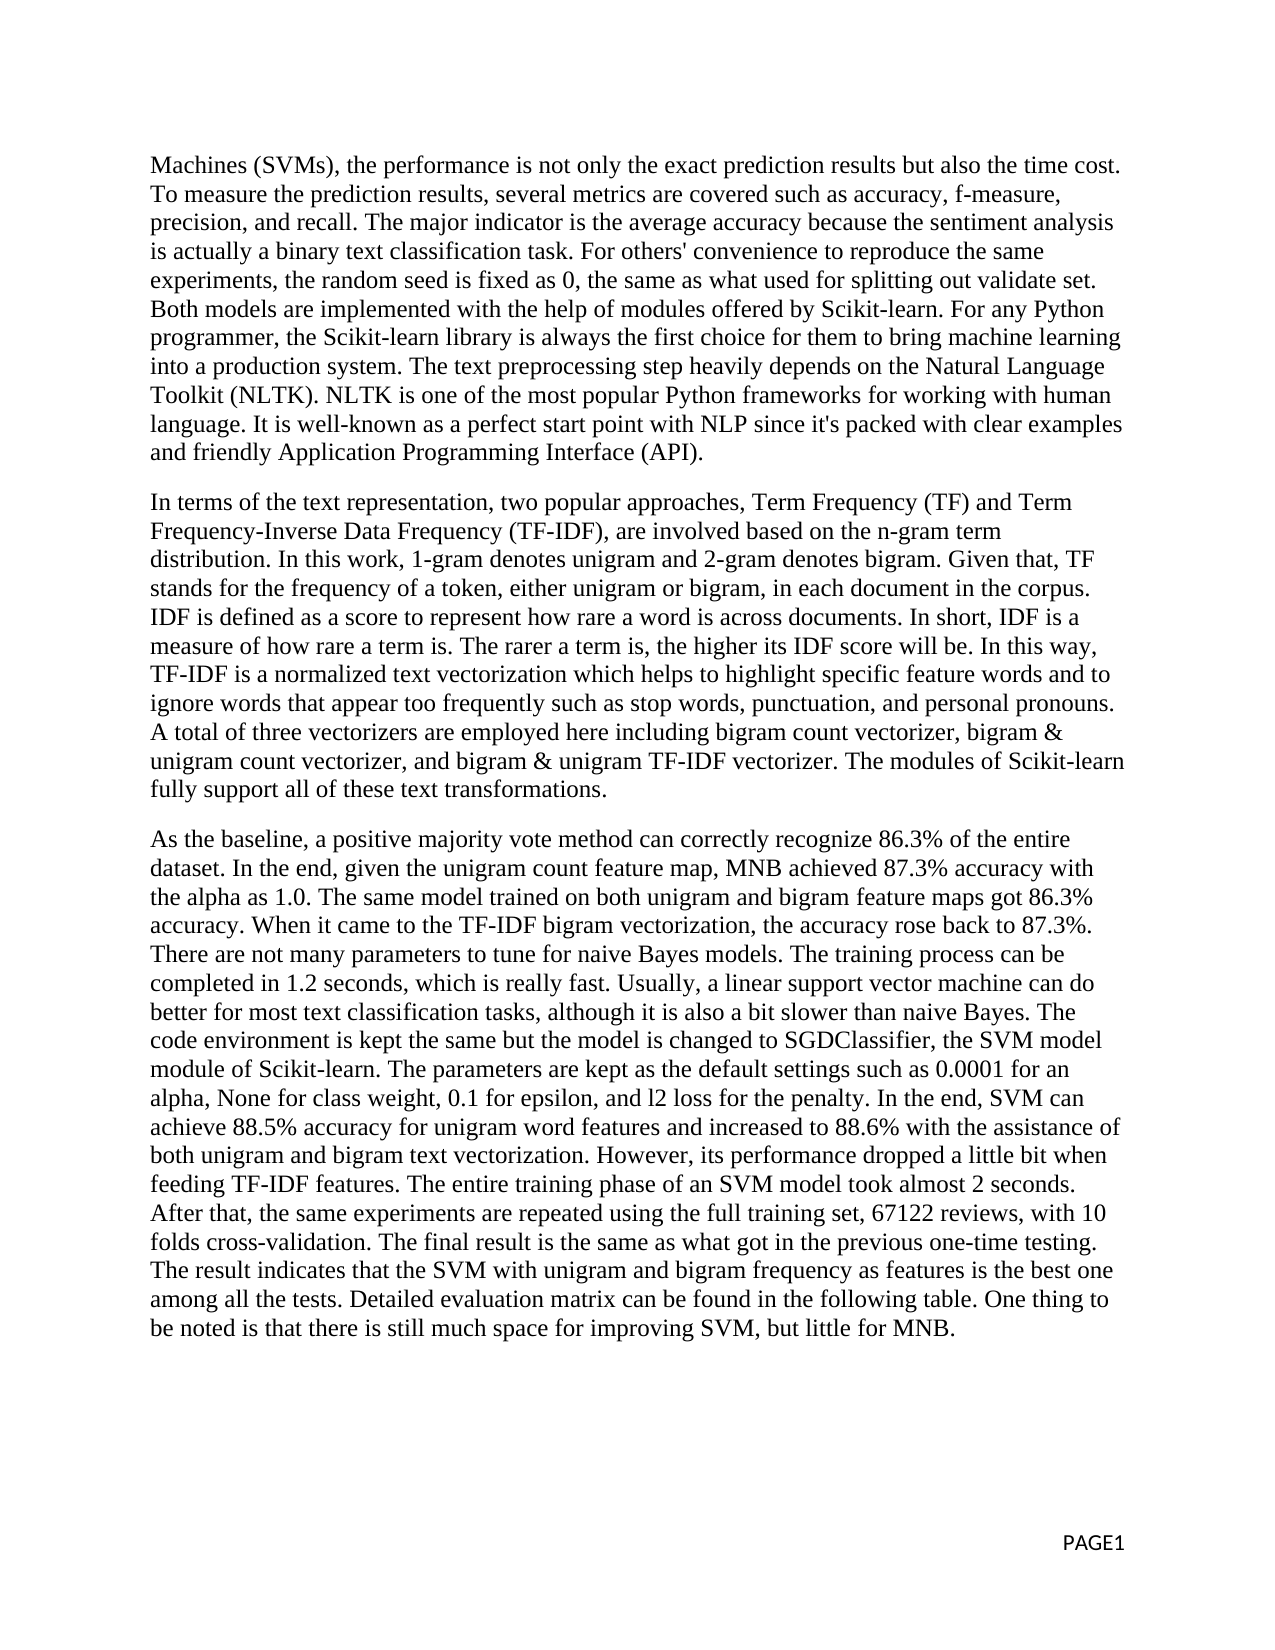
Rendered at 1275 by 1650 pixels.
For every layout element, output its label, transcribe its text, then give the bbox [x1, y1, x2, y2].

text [150, 150, 1125, 466]
text As the baseline, a positive majority vote method can correctly recognize 86.3% of the entire dataset. In the end, given the unigram count feature map, MNB achieved 87.3% accuracy with the alpha as 1.0. The same model trained on both unigram and bigram feature maps got 86.3% accuracy. When it came to the TF-IDF bigram vectorization, the accuracy rose back to 87.3%. There are not many parameters to tune for naive Bayes models. The training process can be completed in 1.2 seconds, which is really fast. Usually, a linear support vector machine can do better for most text classification tasks, although it is also a bit slower than naive Bayes. The code environment is kept the same but the model is changed to SGDClassifier, the SVM model module of Scikit-learn. The parameters are kept as the default settings such as 0.0001 for an alpha, None for class weight, 0.1 for epsilon, and l2 loss for the penalty. In the end, SVM can achieve 88.5% accuracy for unigram word features and increased to 88.6% with the assistance of both unigram and bigram text vectorization. However, its performance dropped a little bit when feeding TF-IDF features. The entire training phase of an SVM model took almost 2 seconds. After that, the same experiments are repeated using the full training set, 67122 reviews, with 10 folds cross-validation. The final result is the same as what got in the previous one-time testing. The result indicates that the SVM with unigram and bigram frequency as features is the best one among all the tests. Detailed evaluation matrix can be found in the following table. One thing to be noted is that there is still much space for improving SVM, but little for MNB. [150, 824, 1125, 1342]
text In terms of the text representation, two popular approaches, Term Frequency (TF) and Term Frequency-Inverse Data Frequency (TF-IDF), are involved based on the n-gram term distribution. In this work, 1-gram denotes unigram and 2-gram denotes bigram. Given that, TF stands for the frequency of a token, either unigram or bigram, in each document in the corpus. IDF is defined as a score to represent how rare a word is across documents. In short, IDF is a measure of how rare a term is. The rarer a term is, the higher its IDF score will be. In this way, TF-IDF is a normalized text vectorization which helps to highlight specific feature words and to ignore words that appear too frequently such as stop words, punctuation, and personal pronouns. A total of three vectorizers are employed here including bigram count vectorizer, bigram & unigram count vectorizer, and bigram & unigram TF-IDF vectorizer. The modules of Scikit-learn fully support all of these text transformations. [150, 487, 1125, 803]
